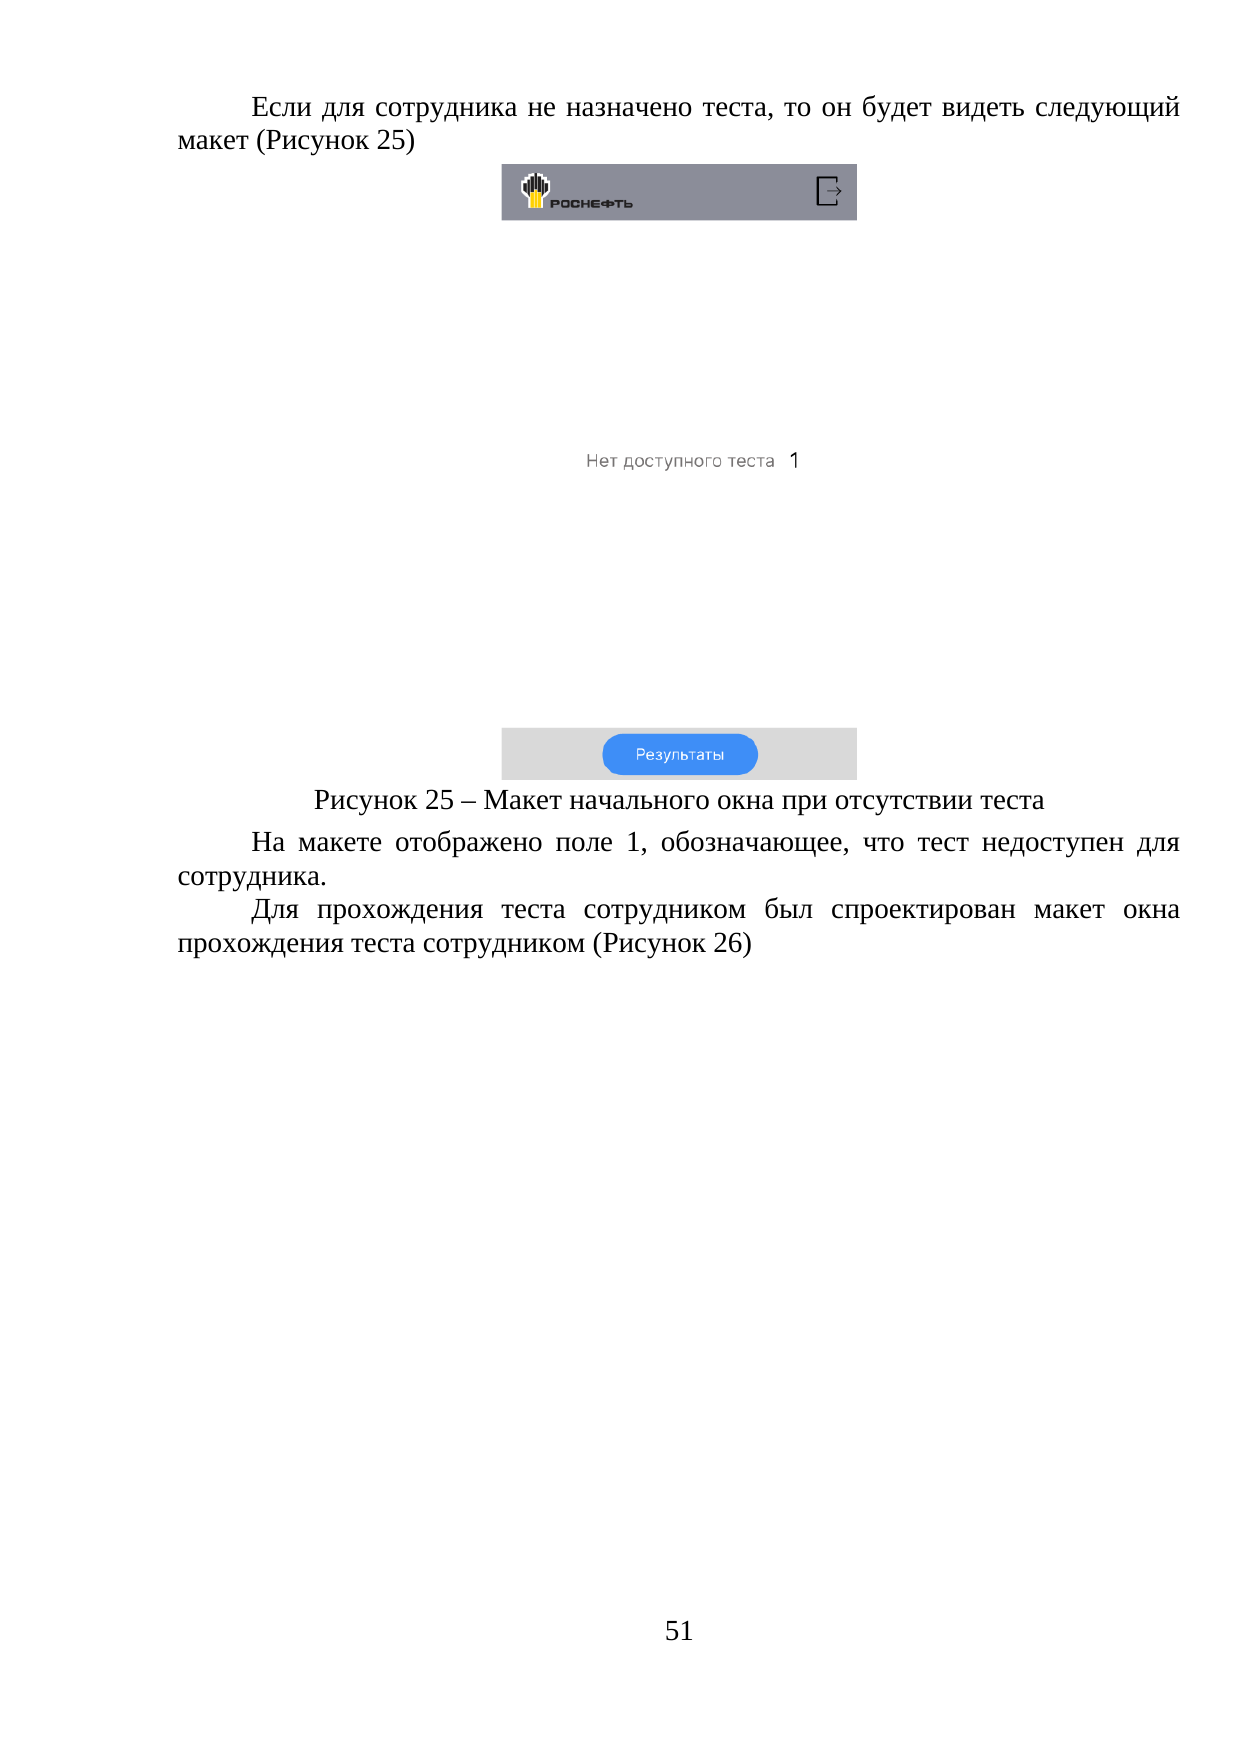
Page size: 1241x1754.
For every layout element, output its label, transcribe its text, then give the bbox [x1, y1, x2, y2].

text Для прохождения теста сотрудником был спроектирован макет окна прохождения теста сотрудником (Рисунок 26) [177, 891, 1181, 958]
picture [501, 164, 857, 780]
text На макете отображено поле 1, обозначающее, что тест недоступен для сотрудника. [177, 824, 1181, 891]
text Если для сотрудника не назначено теста, то он будет видеть следующий макет (Рисунок 25) [177, 89, 1181, 156]
text Рисунок 25 – Макет начального окна при отсутствии теста [177, 782, 1181, 816]
